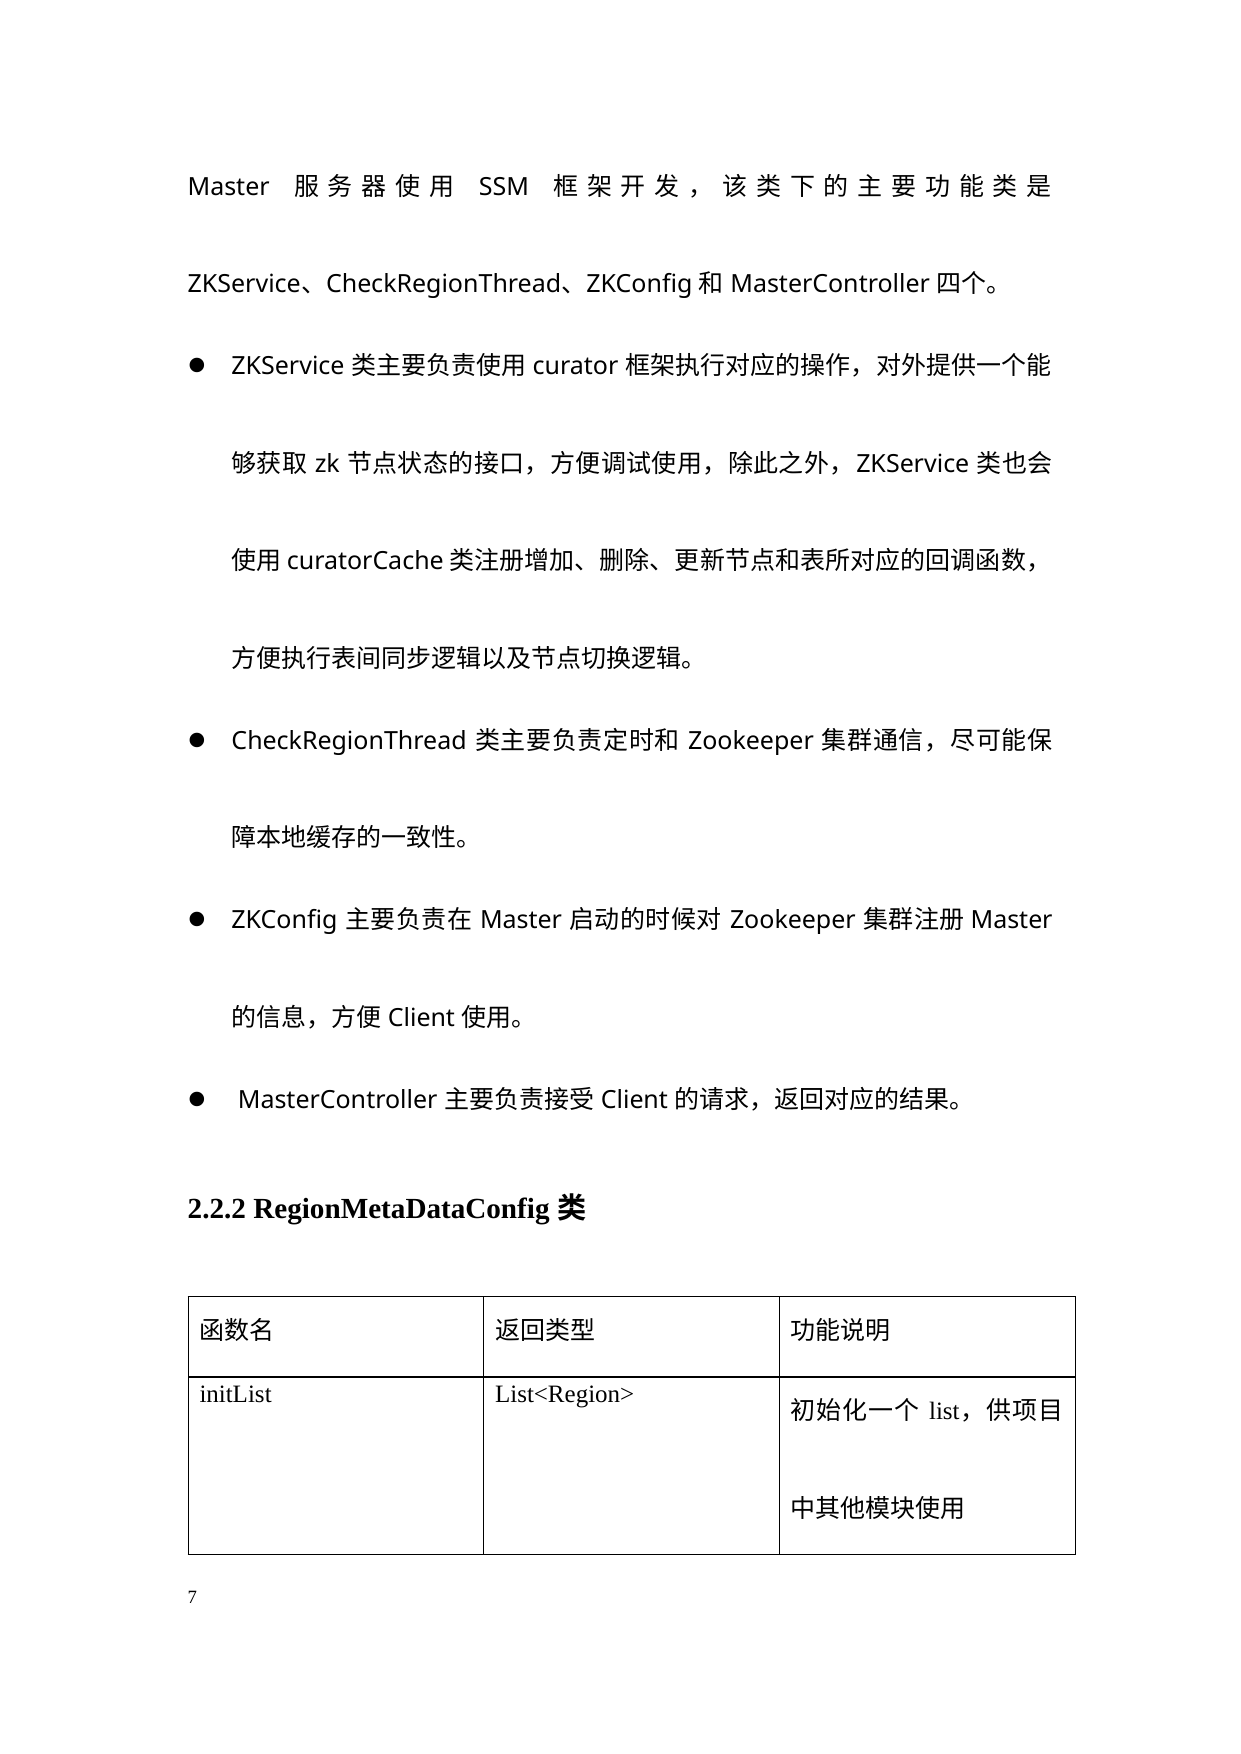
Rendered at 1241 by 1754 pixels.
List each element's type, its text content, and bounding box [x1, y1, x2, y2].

subtitle 2.2.2 RegionMetaDataConfig 类 [187, 1175, 1053, 1240]
table_header 功能说明 [780, 1297, 1075, 1376]
list CheckRegionThread 类主要负责定时和 Zookeeper 集群通信，尽可能保障本地缓存的一致性。 [187, 707, 1053, 869]
table_header 函数名 [189, 1297, 483, 1376]
table_cell initList [189, 1378, 483, 1554]
text Master 服务器使用 SSM 框架开发，该类下的主要功能类是ZKService、CheckRegionThread、ZKConfig 和 MasterController 四个。 [187, 153, 1053, 316]
table_cell List<Region> [484, 1378, 779, 1554]
list MasterController 主要负责接受 Client 的请求，返回对应的结果。 [187, 1066, 1053, 1131]
list ZKService 类主要负责使用curator 框架执行对应的操作，对外提供一个能够获取 zk 节点状态的接口，方便调试使用，除此之外，ZKService 类也会使用curatorCache类注册增加、删除、更新节点和表所对应的回调函数，方便执行表间同步逻辑以及节点切换逻辑。 [187, 332, 1053, 690]
table_header 返回类型 [484, 1297, 779, 1376]
list ZKConfig 主要负责在 Master 启动的时候对 Zookeeper 集群注册Master 的信息，方便 Client 使用。 [187, 886, 1053, 1049]
table_cell 初始化一个 list，供项目中其他模块使用 [780, 1378, 1075, 1554]
